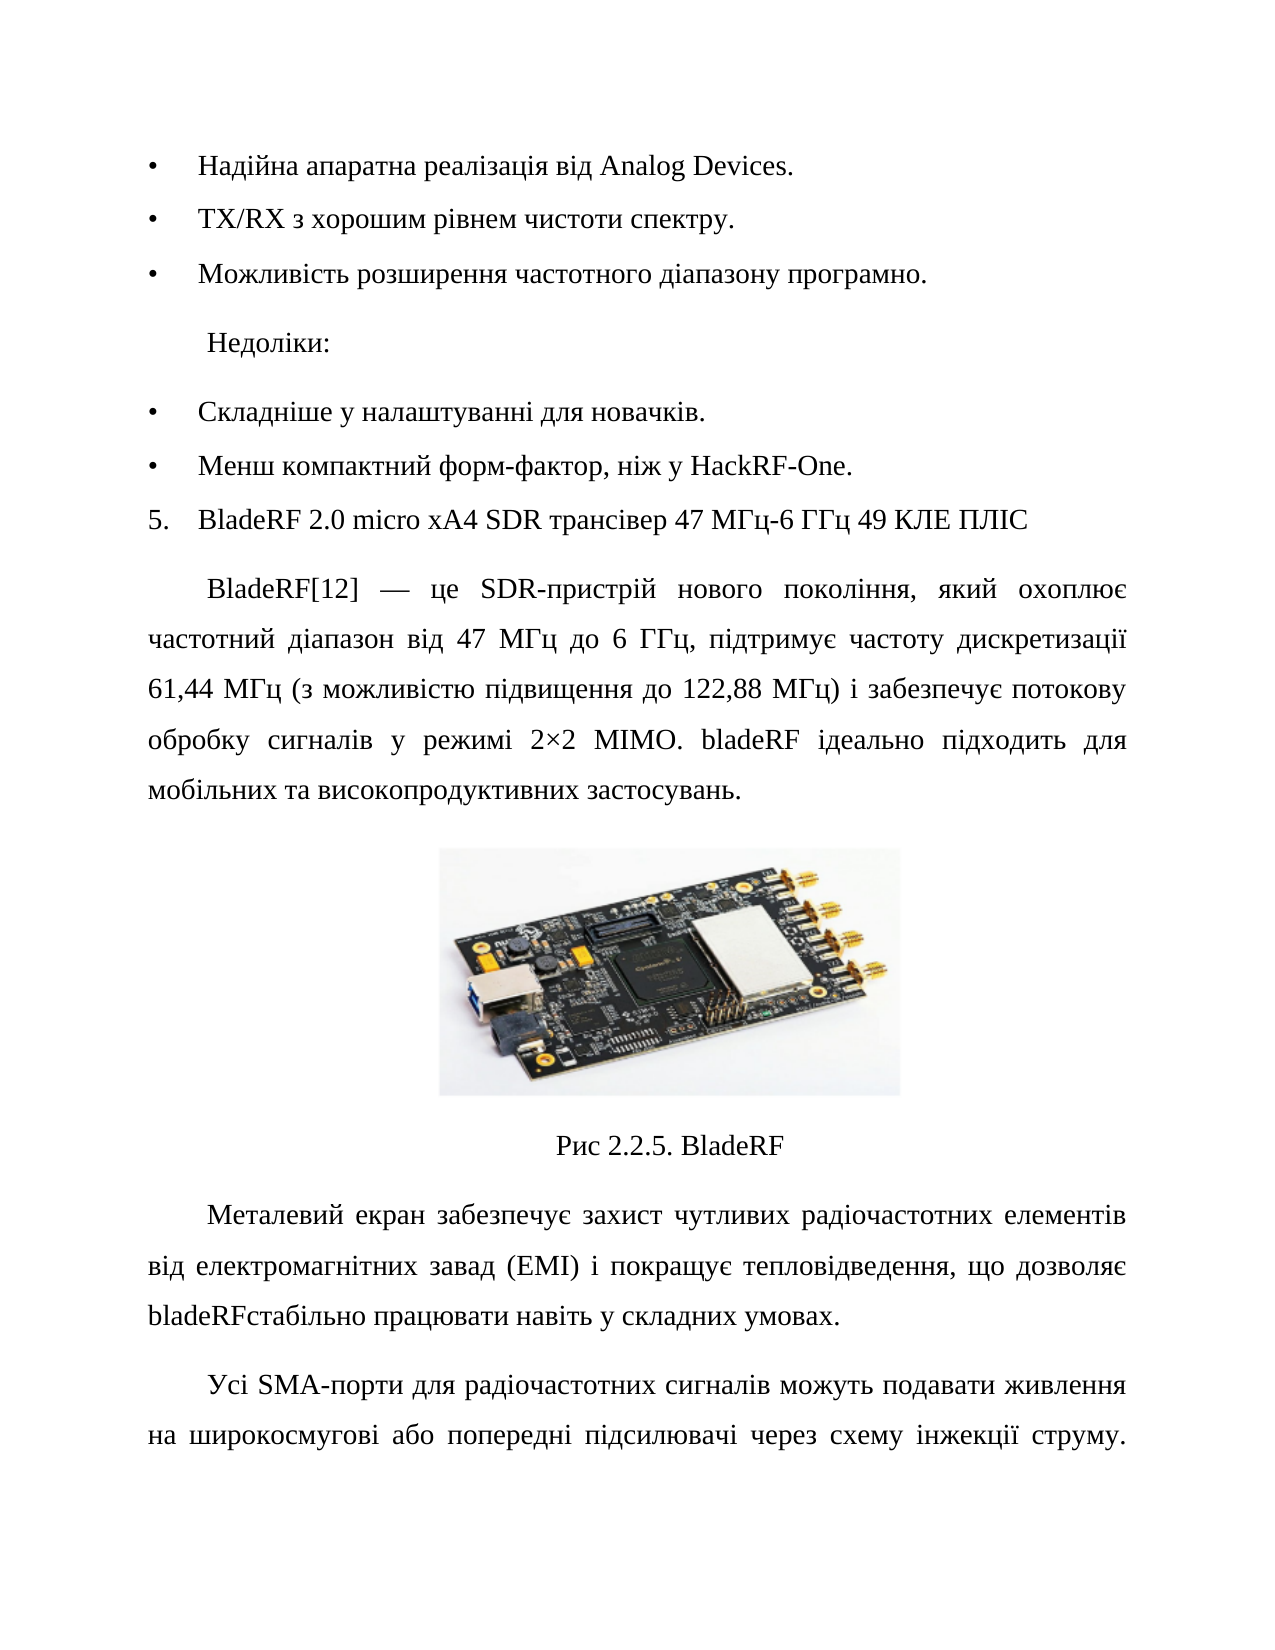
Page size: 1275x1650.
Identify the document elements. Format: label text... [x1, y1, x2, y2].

text Металевий екран забезпечує захист чутливих радіочастотних елементів від електромагнітних завад (EMI) і покращує тепловідведення, що дозволяє bladeRFстабільно працювати навіть у складних умовах. [148, 1197, 1127, 1332]
list Надійна апаратна реалізація від Analog Devices. [148, 148, 1127, 181]
list BladeRF 2.0 micro xA4 SDR трансівер 47 МГц-6 ГГц 49 КЛЕ ПЛІС [148, 502, 1127, 536]
list Можливість розширення частотного діапазону програмно. [148, 256, 1127, 289]
text Рис 2.2.5. BladeRF [148, 1128, 1127, 1162]
picture [433, 841, 907, 1100]
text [148, 1367, 1127, 1451]
list TX/RX з хорошим рівнем чистоти спектру. [148, 202, 1127, 235]
text BladeRF[12] — це SDR-пристрій нового покоління, який охоплює частотний діапазон від 47 МГц до 6 ГГц, підтримує частоту дискретизації 61,44 МГц (з можливістю підвищення до 122,88 МГц) і забезпечує потокову обробку сигналів у режимі 2×2 MIMO. bladeRF ідеально підходить для мобільних та високопродуктивних застосувань. [148, 571, 1127, 806]
list Складніше у налаштуванні для новачків. [148, 394, 1127, 427]
text Недоліки: [148, 325, 1127, 358]
list Менш компактний форм-фактор, ніж у HackRF-One. [148, 448, 1127, 481]
